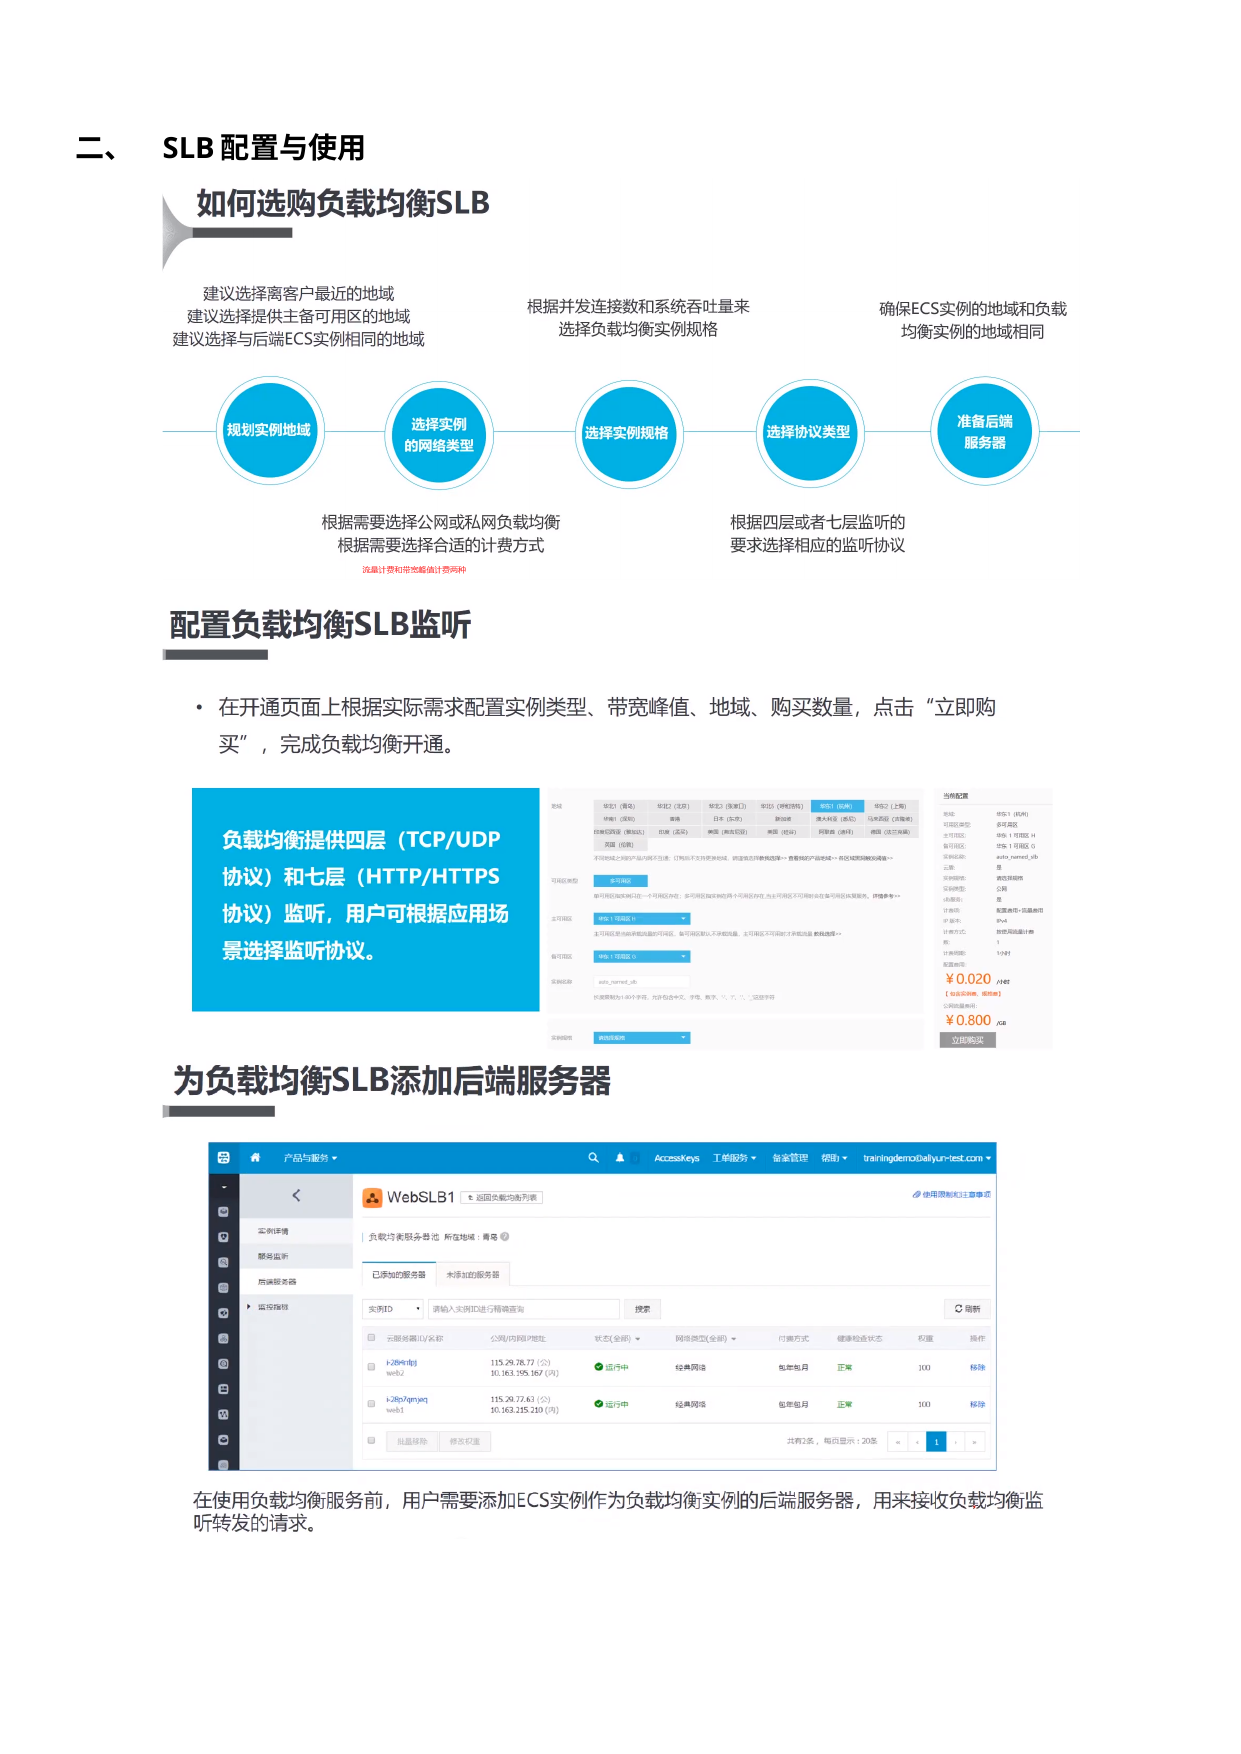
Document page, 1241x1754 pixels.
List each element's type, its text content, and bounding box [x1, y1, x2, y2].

picture [162, 1055, 1051, 1539]
picture [162, 178, 1080, 580]
list SLB配置与使用 [75, 113, 1165, 178]
picture [162, 600, 1053, 1051]
